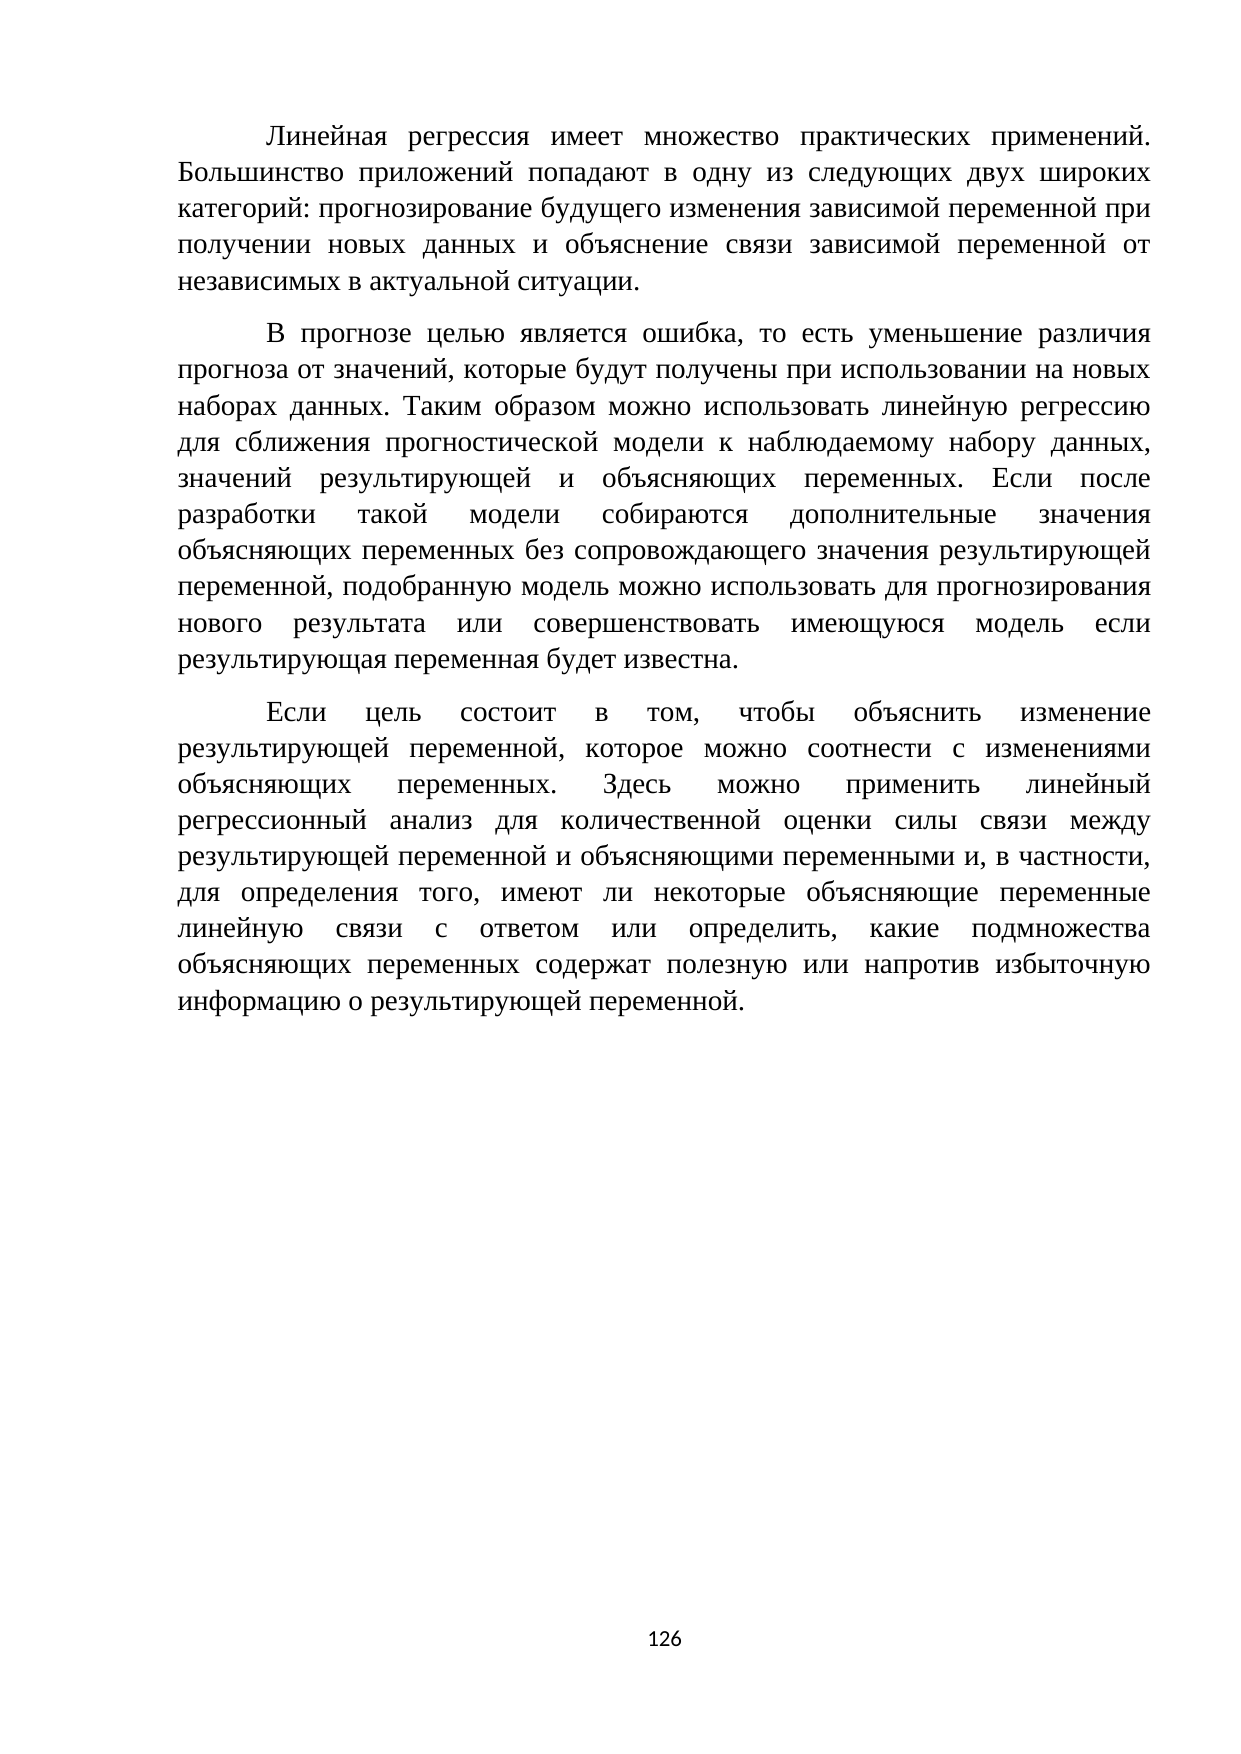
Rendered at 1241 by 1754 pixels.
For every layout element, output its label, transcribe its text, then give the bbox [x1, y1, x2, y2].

text Если цель состоит в том, чтобы объяснить изменение результирующей переменной, которое можно соотнести с изменениями объясняющих переменных. Здесь можно применить линейный регрессионный анализ для количественной оценки силы связи между результирующей переменной и объясняющими переменными и, в частности, для определения того, имеют ли некоторые объясняющие переменные линейную связи с ответом или определить, какие подмножества объясняющих переменных содержат полезную или напротив избыточную информацию о результирующей переменной. [177, 694, 1152, 1016]
text В прогнозе целью является ошибка, то есть уменьшение различия прогноза от значений, которые будут получены при использовании на новых наборах данных. Таким образом можно использовать линейную регрессию для сближения прогностической модели к наблюдаемому набору данных, значений результирующей и объясняющих переменных. Если после разработки такой модели собираются дополнительные значения объясняющих переменных без сопровождающего значения результирующей переменной, подобранную модель можно использовать для прогнозирования нового результата или совершенствовать имеющуюся модель если результирующая переменная будет известна. [177, 316, 1152, 674]
text Линейная регрессия имеет множество практических применений. Большинство приложений попадают в одну из следующих двух широких категорий: прогнозирование будущего изменения зависимой переменной при получении новых данных и объяснение связи зависимой переменной от независимых в актуальной ситуации. [177, 118, 1152, 296]
